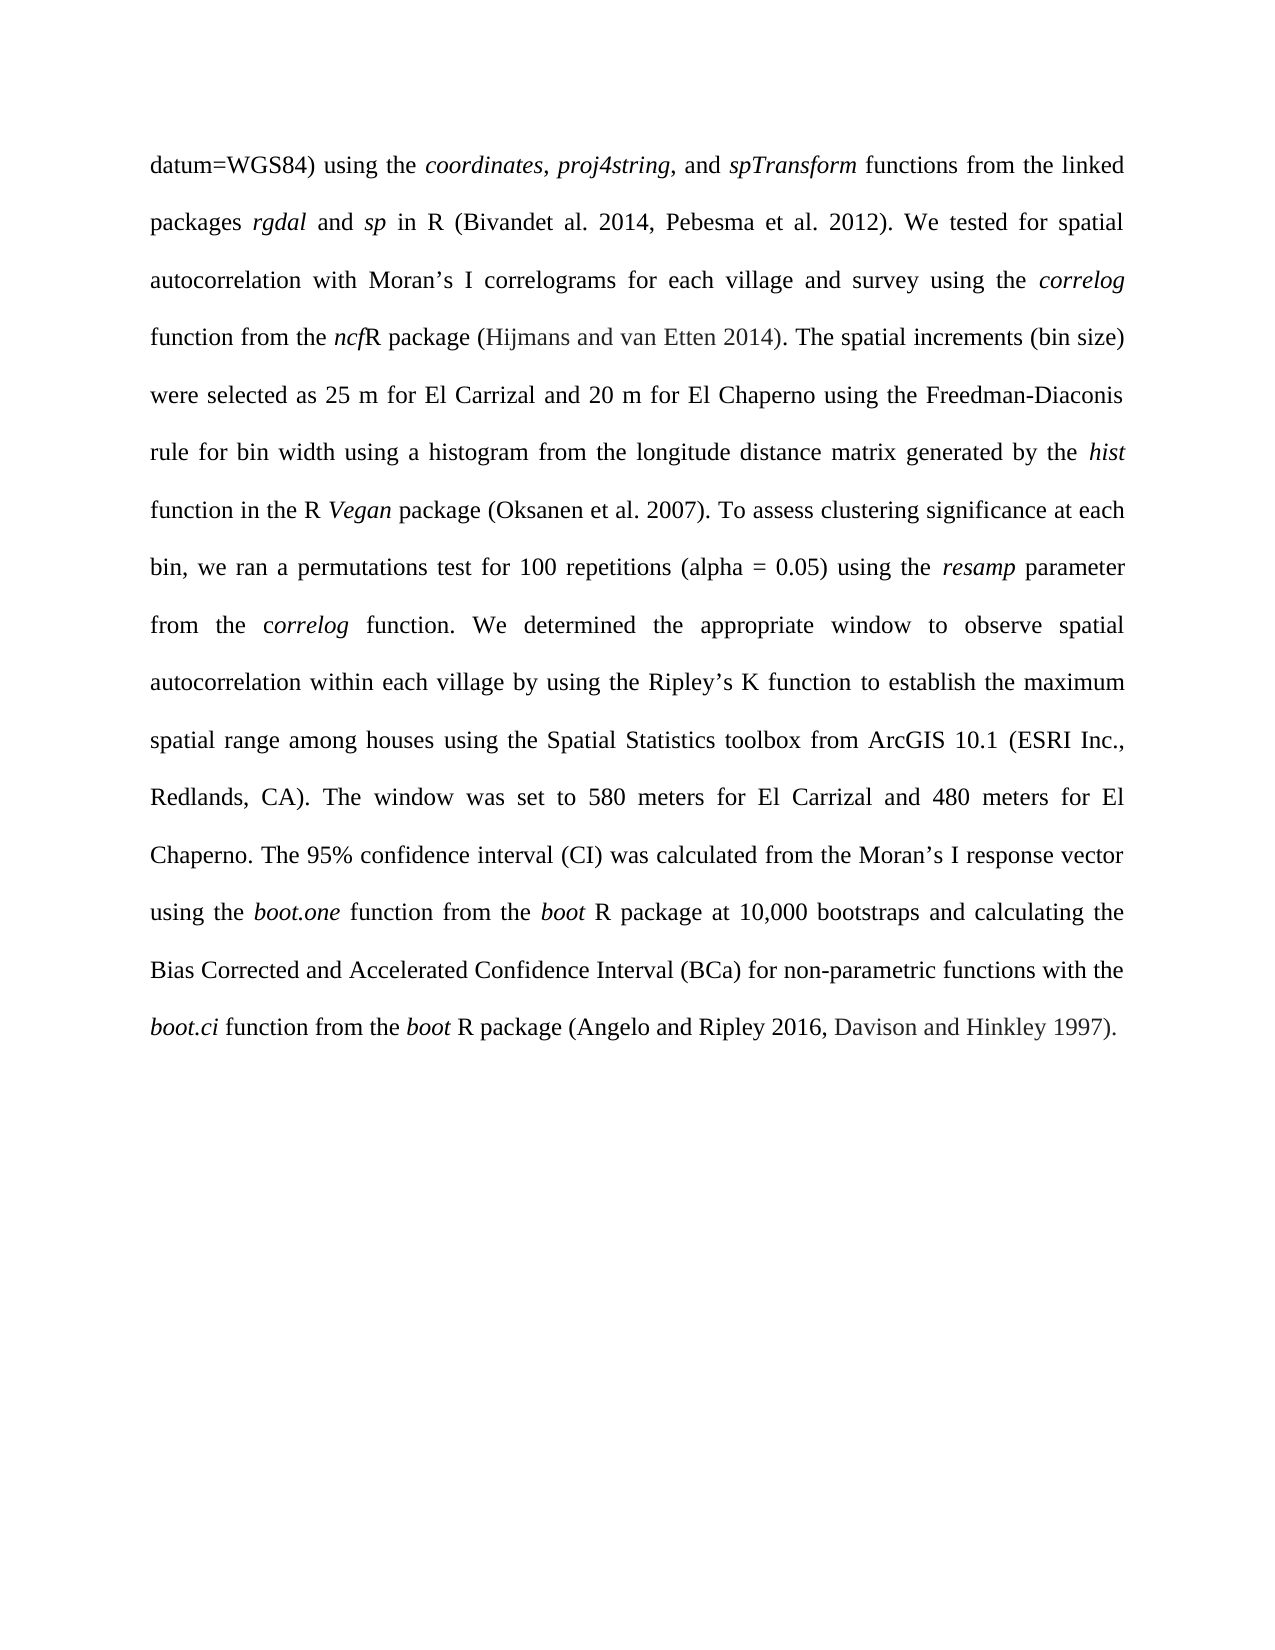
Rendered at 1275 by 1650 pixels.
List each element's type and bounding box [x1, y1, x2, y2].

text [150, 150, 1125, 1041]
